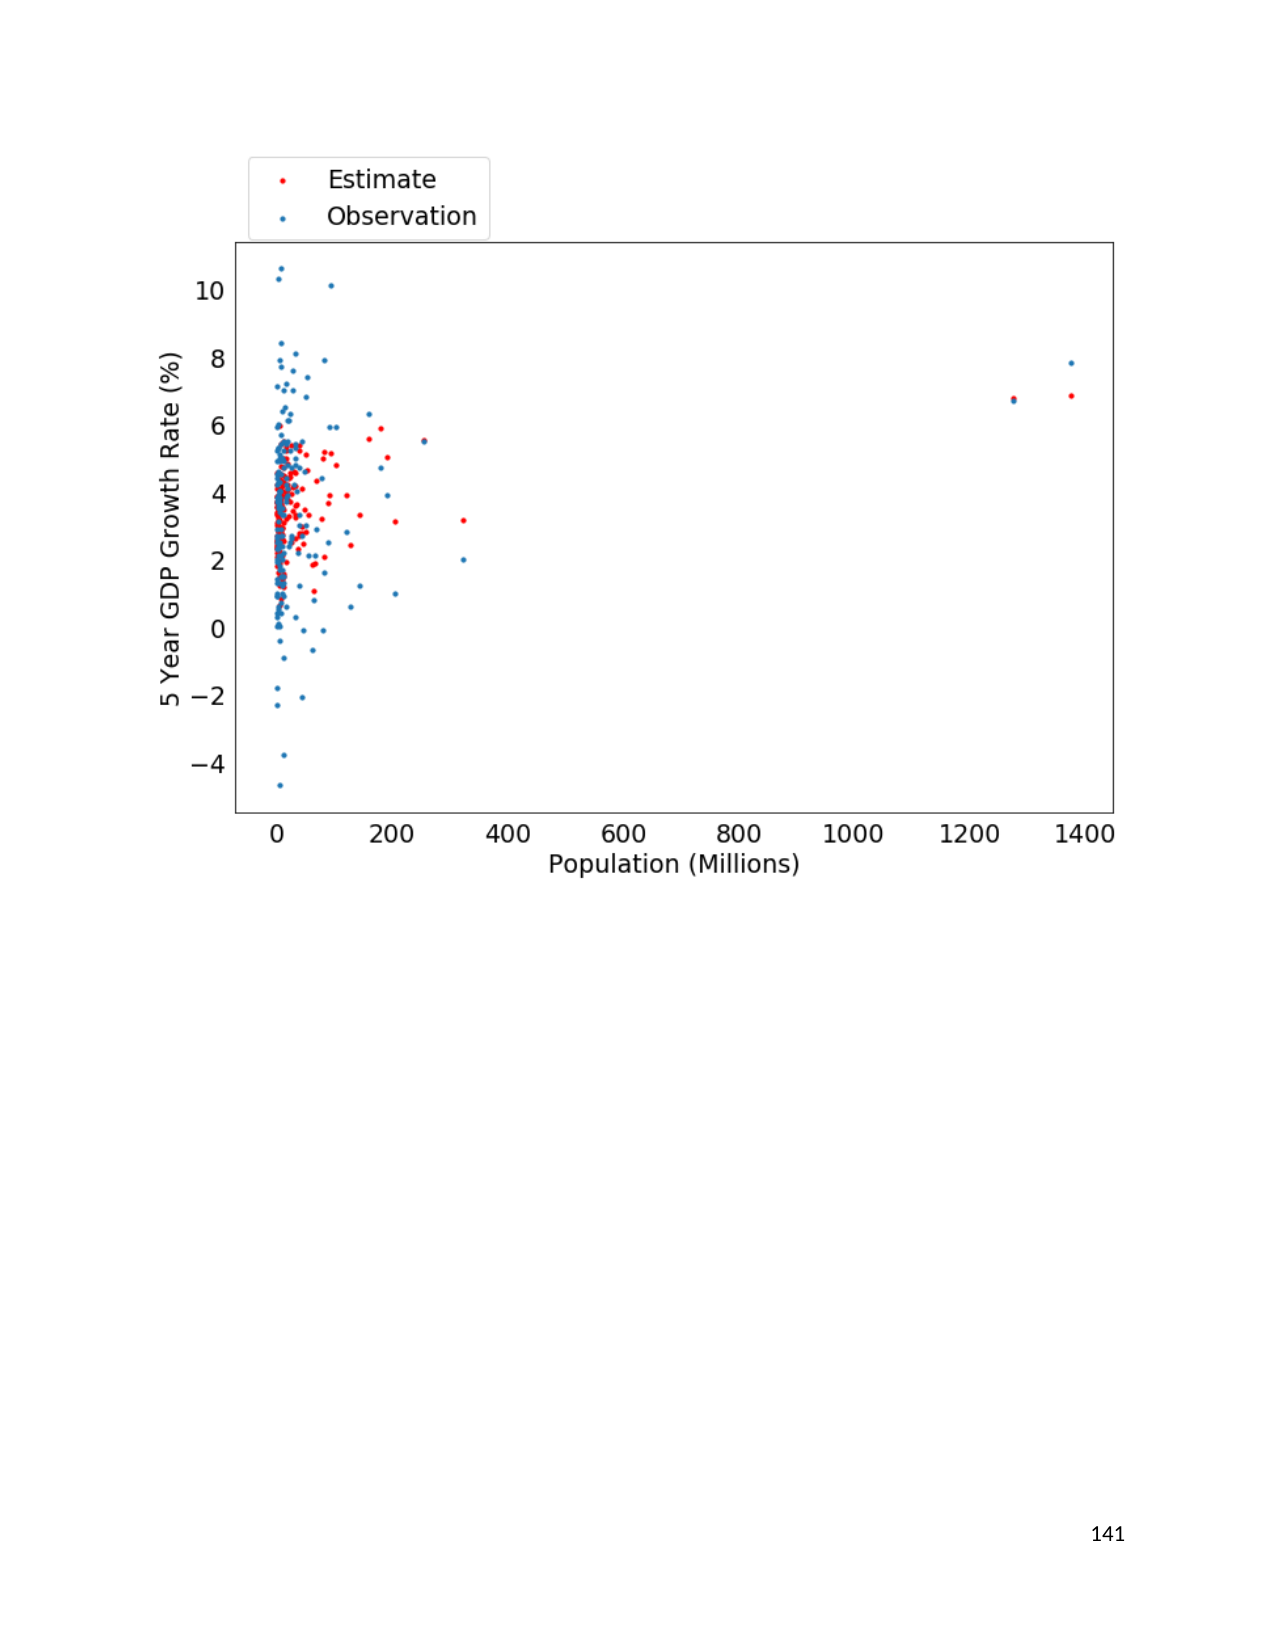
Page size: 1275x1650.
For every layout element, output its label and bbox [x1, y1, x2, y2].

picture [150, 150, 1125, 886]
